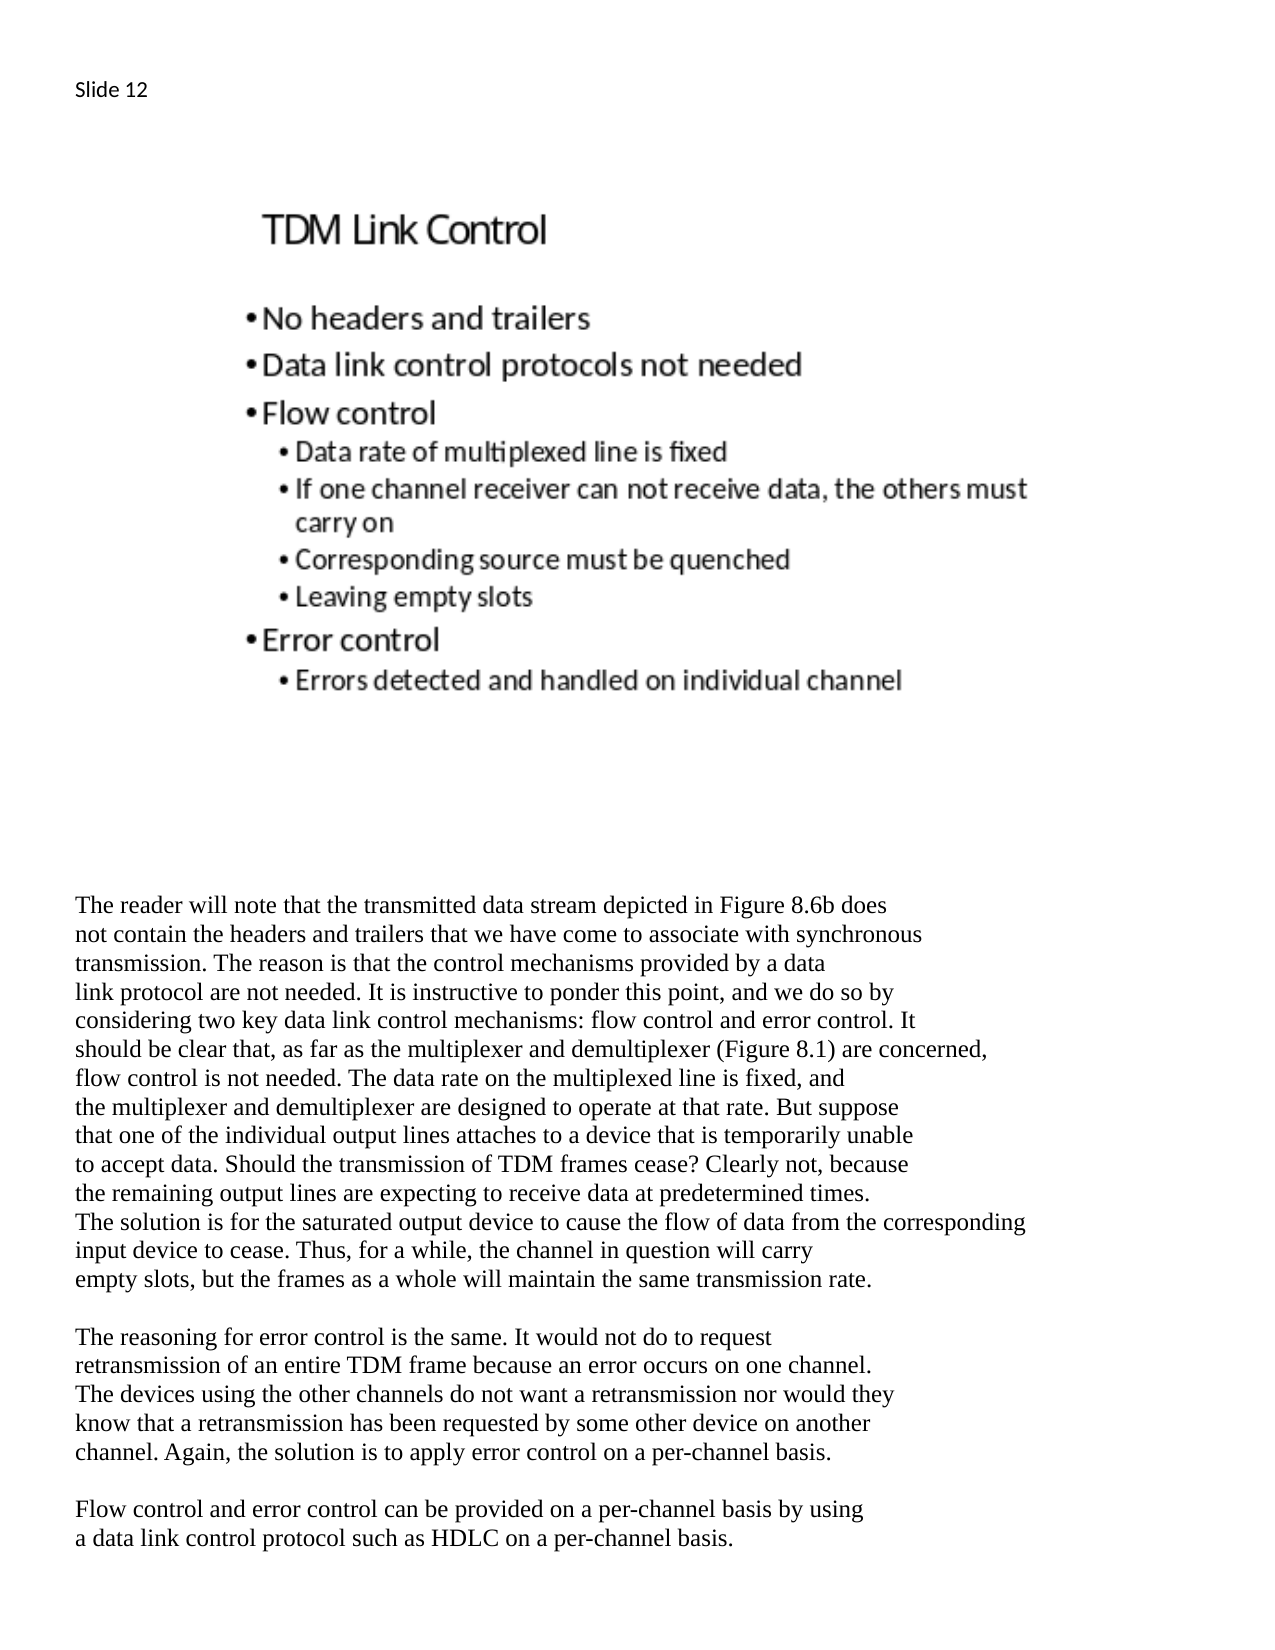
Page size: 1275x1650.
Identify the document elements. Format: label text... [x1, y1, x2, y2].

text The reasoning for error control is the same. It would not do to request [75, 1322, 1200, 1351]
text channel. Again, the solution is to apply error control on a per-channel basis. [75, 1437, 1200, 1466]
text transmission. The reason is that the control mechanisms provided by a data [75, 948, 1200, 977]
text link protocol are not needed. It is instructive to ponder this point, and we do so by [75, 977, 1200, 1006]
text know that a retransmission has been requested by some other device on another [75, 1408, 1200, 1437]
text The reader will note that the transmitted data stream depicted in Figure 8.6b does [75, 891, 1200, 919]
text flow control is not needed. The data rate on the multiplexed line is fixed, and [75, 1063, 1200, 1092]
text The devices using the other channels do not want a retransmission nor would they [75, 1379, 1200, 1408]
text not contain the headers and trailers that we have come to associate with synchronous [75, 919, 1200, 948]
text retransmission of an entire TDM frame because an error occurs on one channel. [75, 1351, 1200, 1379]
text the remaining output lines are expecting to receive data at predetermined times. [75, 1178, 1200, 1207]
text empty slots, but the frames as a whole will maintain the same transmission rate. [75, 1264, 1200, 1293]
text should be clear that, as far as the multiplexer and demultiplexer (Figure 8.1) are concerned, [75, 1034, 1200, 1063]
text a data link control protocol such as HDLC on a per-channel basis. [75, 1523, 1200, 1552]
text considering two key data link control mechanisms: flow control and error control. It [75, 1006, 1200, 1034]
text input device to cease. Thus, for a while, the channel in question will carry [75, 1236, 1200, 1264]
text the multiplexer and demultiplexer are designed to operate at that rate. But suppose [75, 1092, 1200, 1121]
text The solution is for the saturated output device to cause the flow of data from the corresponding [75, 1207, 1200, 1236]
text Slide 12 [75, 75, 1200, 103]
text to accept data. Should the transmission of TDM frames cease? Clearly not, because [75, 1149, 1200, 1178]
text Flow control and error control can be provided on a per-channel basis by using [75, 1494, 1200, 1523]
text that one of the individual output lines attaches to a device that is temporarily unable [75, 1121, 1200, 1149]
